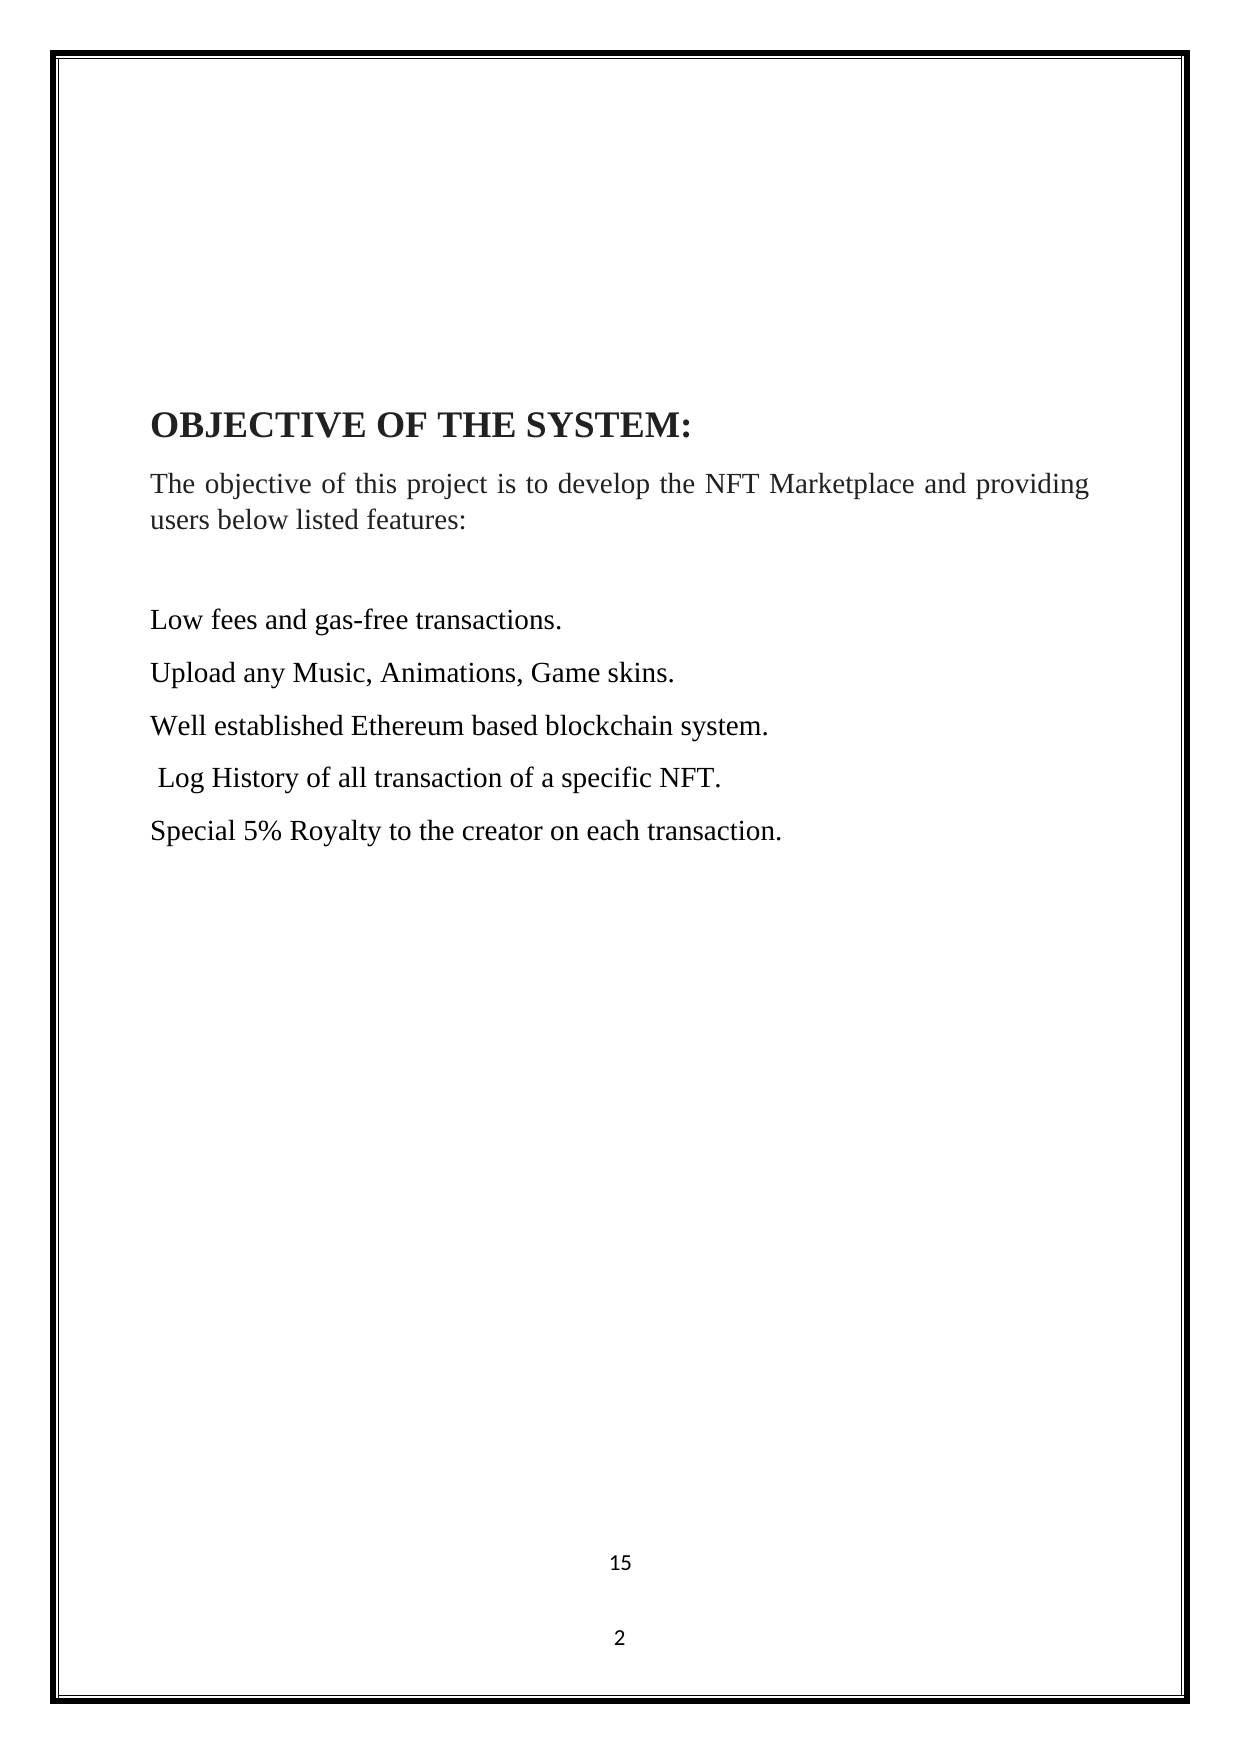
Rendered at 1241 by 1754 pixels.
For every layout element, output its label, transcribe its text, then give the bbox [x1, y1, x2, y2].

text Upload any Music, Animations, Game skins. [150, 655, 1090, 688]
text Low fees and gas-free transactions. [150, 602, 1090, 636]
text Log History of all transaction of a specific NFT. [150, 760, 1090, 794]
text OBJECTIVE OF THE SYSTEM: [150, 403, 1090, 446]
text Special 5% Royalty to the creator on each transaction. [150, 813, 1090, 847]
text The objective of this project is to develop the NFT Marketplace and providing users below listed features: [150, 466, 1090, 536]
text Well established Ethereum based blockchain system. [150, 708, 1090, 741]
